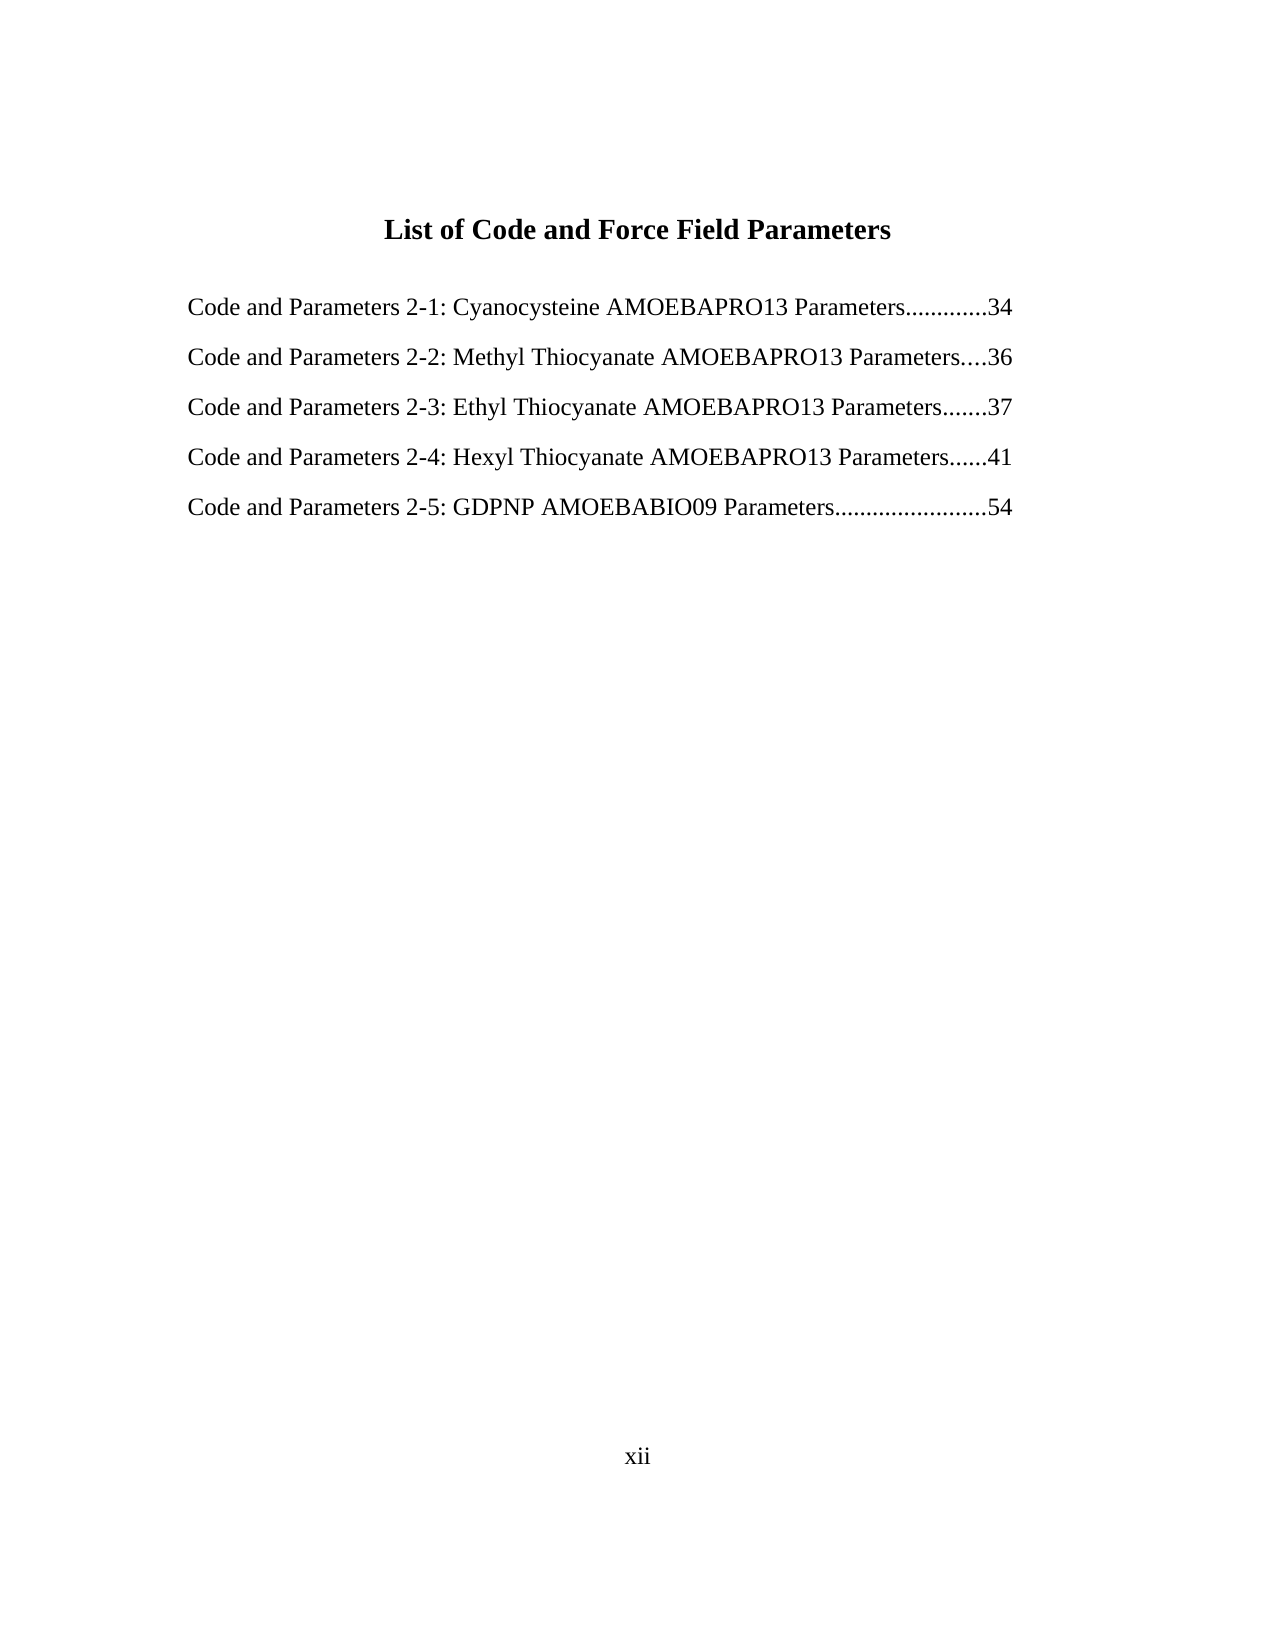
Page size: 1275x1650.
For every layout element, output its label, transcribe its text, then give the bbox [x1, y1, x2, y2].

subtitle List of Code and Force Field Parameters [187, 212, 1087, 246]
text Code and Parameters 2-5: GDPNP AMOEBABIO09 Parameters 54 [187, 471, 1087, 521]
text Code and Parameters 2-1: Cyanocysteine AMOEBAPRO13 Parameters 34 [187, 271, 1087, 321]
text Code and Parameters 2-4: Hexyl Thiocyanate AMOEBAPRO13 Parameters 41 [187, 421, 1087, 471]
text Code and Parameters 2-2: Methyl Thiocyanate AMOEBAPRO13 Parameters 36 [187, 321, 1087, 371]
text Code and Parameters 2-3: Ethyl Thiocyanate AMOEBAPRO13 Parameters 37 [187, 371, 1087, 421]
